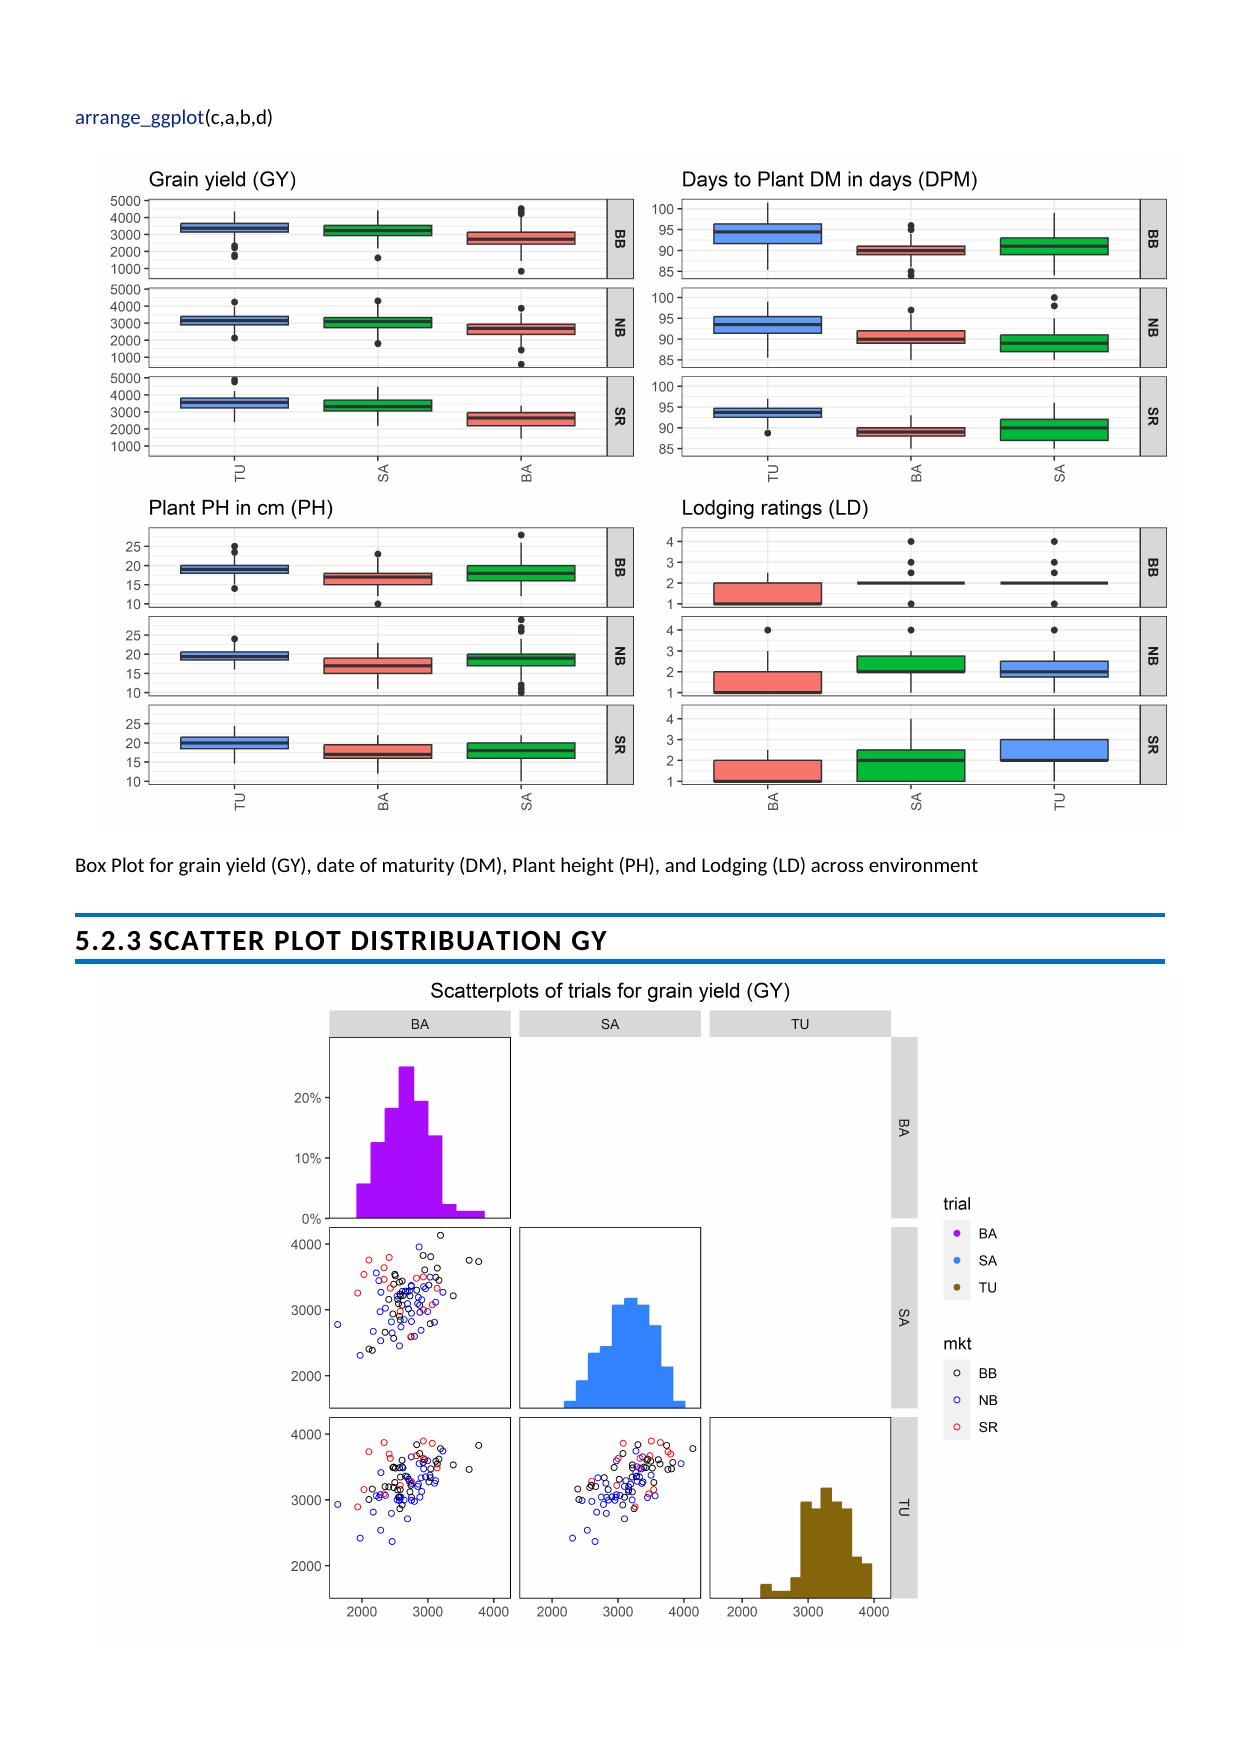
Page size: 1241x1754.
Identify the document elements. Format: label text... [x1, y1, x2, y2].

picture [93, 974, 1184, 1648]
picture [93, 154, 1184, 828]
subtitle 5.2.3 Scatter plot distribuation GY [75, 917, 1165, 959]
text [75, 75, 1165, 129]
